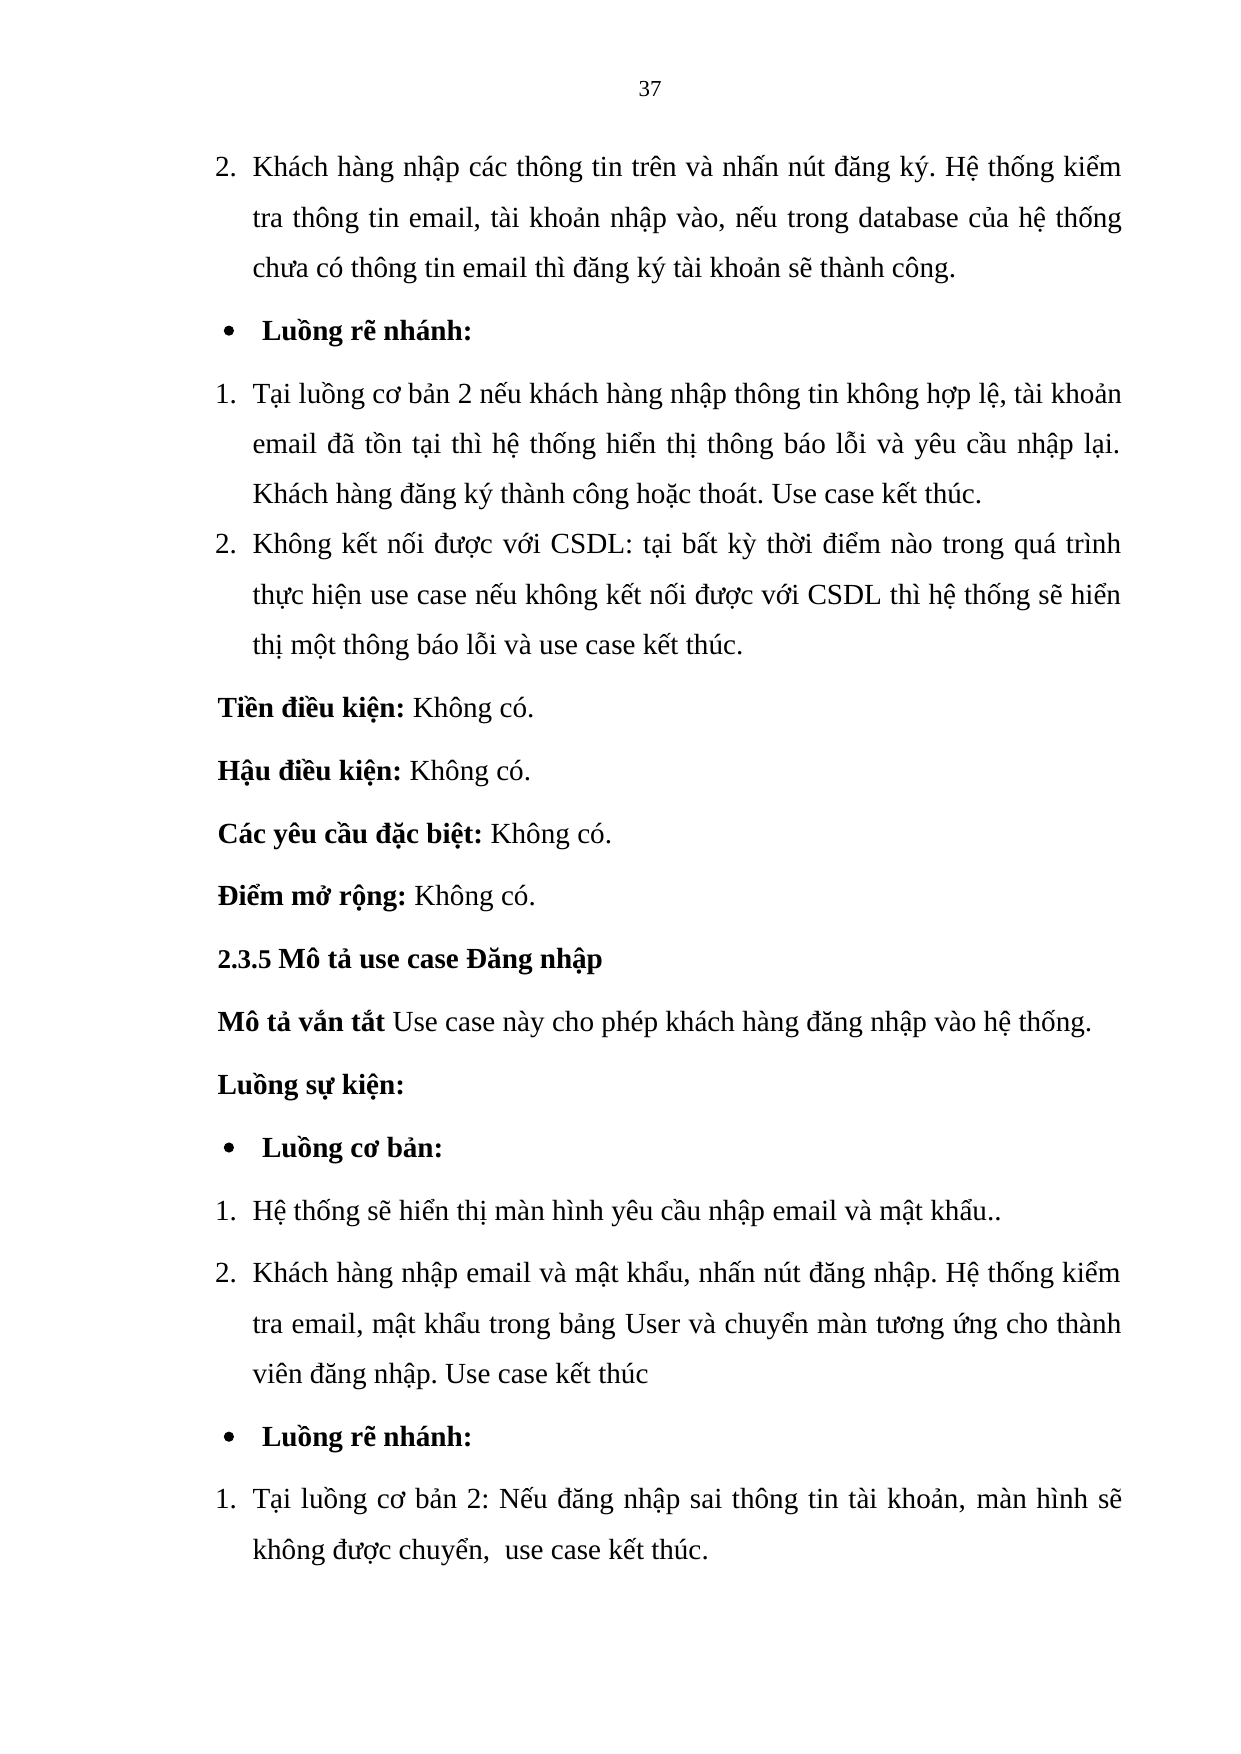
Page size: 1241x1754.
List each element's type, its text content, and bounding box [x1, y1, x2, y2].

list Luồng rẽ nhánh: [224, 313, 1122, 346]
text Tiền điều kiện: Không có. [217, 690, 1122, 724]
text Luồng sự kiện: [217, 1067, 1122, 1101]
list Luồng rẽ nhánh: [224, 1419, 1122, 1452]
list Khách hàng nhập email và mật khẩu, nhấn nút đăng nhập. Hệ thống kiểm tra email, mật khẩu trong bảng User và chuyển màn tương ứng cho thành viên đăng nhập. Use case kết thúc [215, 1255, 1122, 1389]
text Mô tả vắn tắt Use case này cho phép khách hàng đăng nhập vào hệ thống. [217, 1004, 1122, 1038]
list Khách hàng nhập các thông tin trên và nhấn nút đăng ký. Hệ thống kiểm tra thông tin email, tài khoản nhập vào, nếu trong database của hệ thống chưa có thông tin email thì đăng ký tài khoản sẽ thành công. [215, 149, 1122, 284]
text Các yêu cầu đặc biệt: Không có. [217, 816, 1122, 849]
subtitle Mô tả use case Đăng nhập [217, 941, 1122, 975]
list Tại luồng cơ bản 2: Nếu đăng nhập sai thông tin tài khoản, màn hình sẽ không được chuyển, use case kết thúc. [215, 1482, 1122, 1566]
text Hậu điều kiện: Không có. [217, 753, 1122, 786]
text Điểm mở rộng: Không có. [217, 878, 1122, 912]
list Luồng cơ bản: [224, 1130, 1122, 1163]
list Không kết nối được với CSDL: tại bất kỳ thời điểm nào trong quá trình thực hiện use case nếu không kết nối được với CSDL thì hệ thống sẽ hiển thị một thông báo lỗi và use case kết thúc. [215, 527, 1122, 661]
list Hệ thống sẽ hiển thị màn hình yêu cầu nhập email và mật khẩu.. [215, 1193, 1122, 1226]
list Tại luồng cơ bản 2 nếu khách hàng nhập thông tin không hợp lệ, tài khoản email đã tồn tại thì hệ thống hiển thị thông báo lỗi và yêu cầu nhập lại. Khách hàng đăng ký thành công hoặc thoát. Use case kết thúc. [215, 376, 1122, 510]
